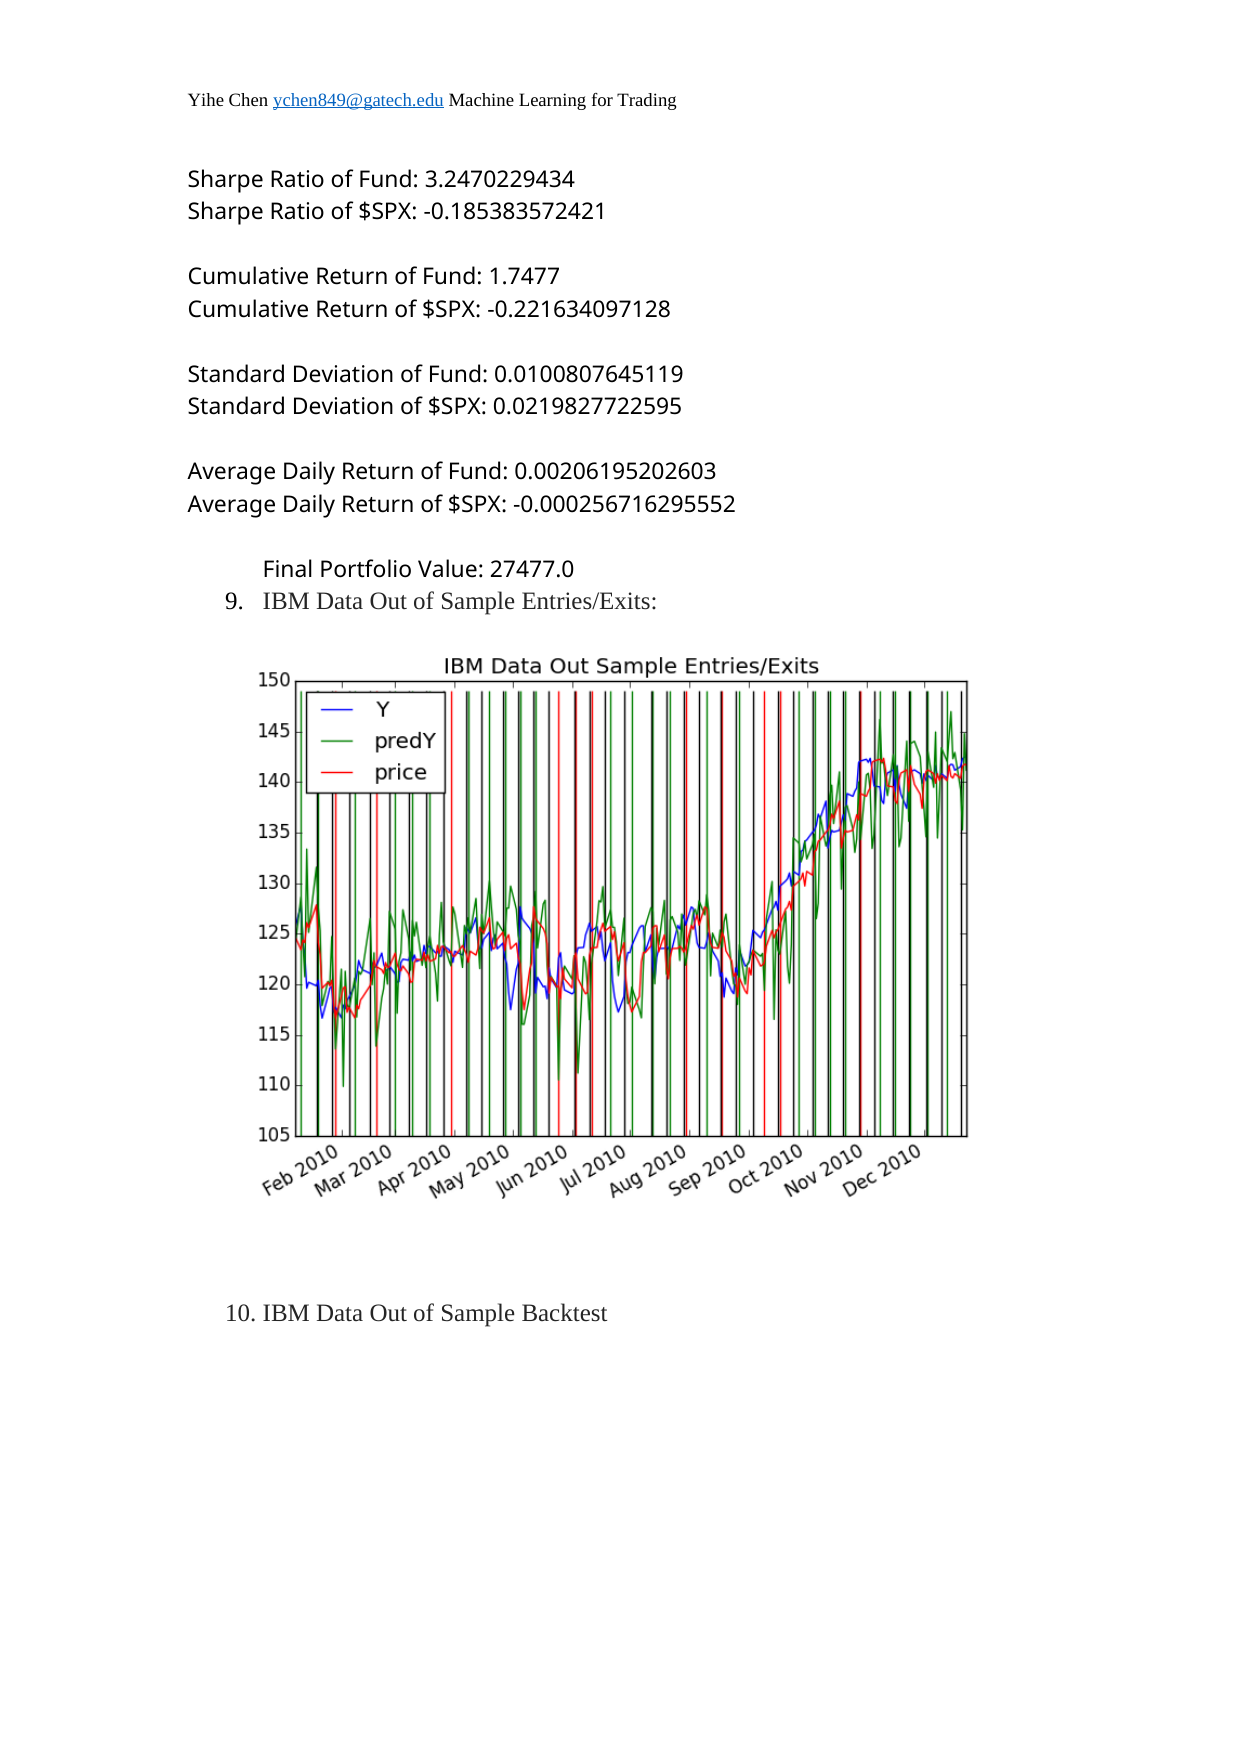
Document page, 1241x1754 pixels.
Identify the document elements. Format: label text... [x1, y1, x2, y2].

picture [187, 617, 1053, 1266]
text Sharpe Ratio of Fund: 3.2470229434 [187, 162, 1053, 194]
text Standard Deviation of $SPX: 0.0219827722595 [187, 389, 1053, 422]
text Sharpe Ratio of $SPX: -0.185383572421 [187, 194, 1053, 227]
text Cumulative Return of Fund: 1.7477 [187, 259, 1053, 292]
text Standard Deviation of Fund: 0.0100807645119 [187, 357, 1053, 389]
text Average Daily Return of $SPX: -0.000256716295552 [187, 487, 1053, 519]
text Cumulative Return of $SPX: -0.221634097128 [187, 292, 1053, 324]
text Average Daily Return of Fund: 0.00206195202603 [187, 454, 1053, 487]
list IBM Data Out of Sample Entries/Exits: [225, 584, 1053, 617]
list IBM Data Out of Sample Backtest [225, 1296, 1053, 1329]
list Final Portfolio Value: 27477.0 [262, 552, 1053, 584]
